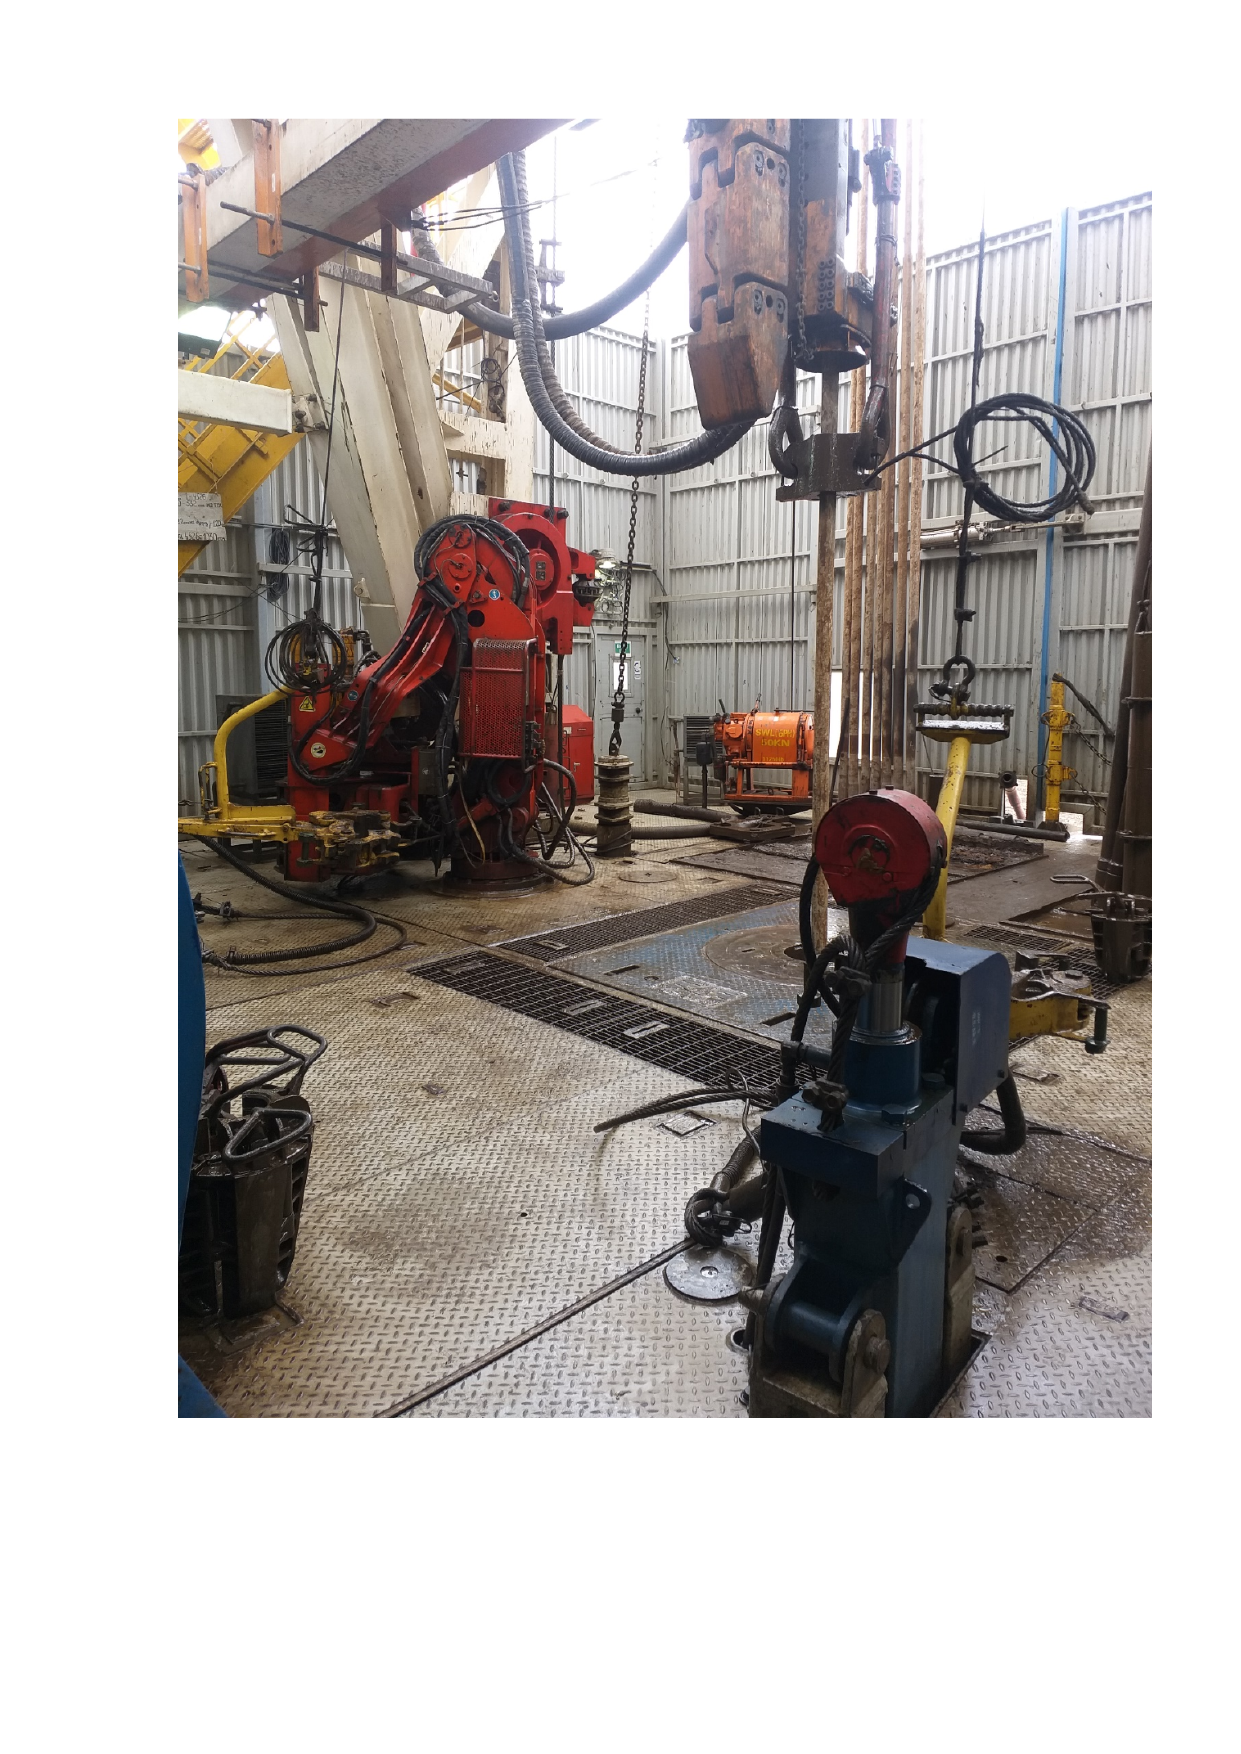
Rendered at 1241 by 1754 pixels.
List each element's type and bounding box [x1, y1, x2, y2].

picture [179, 120, 1152, 1416]
